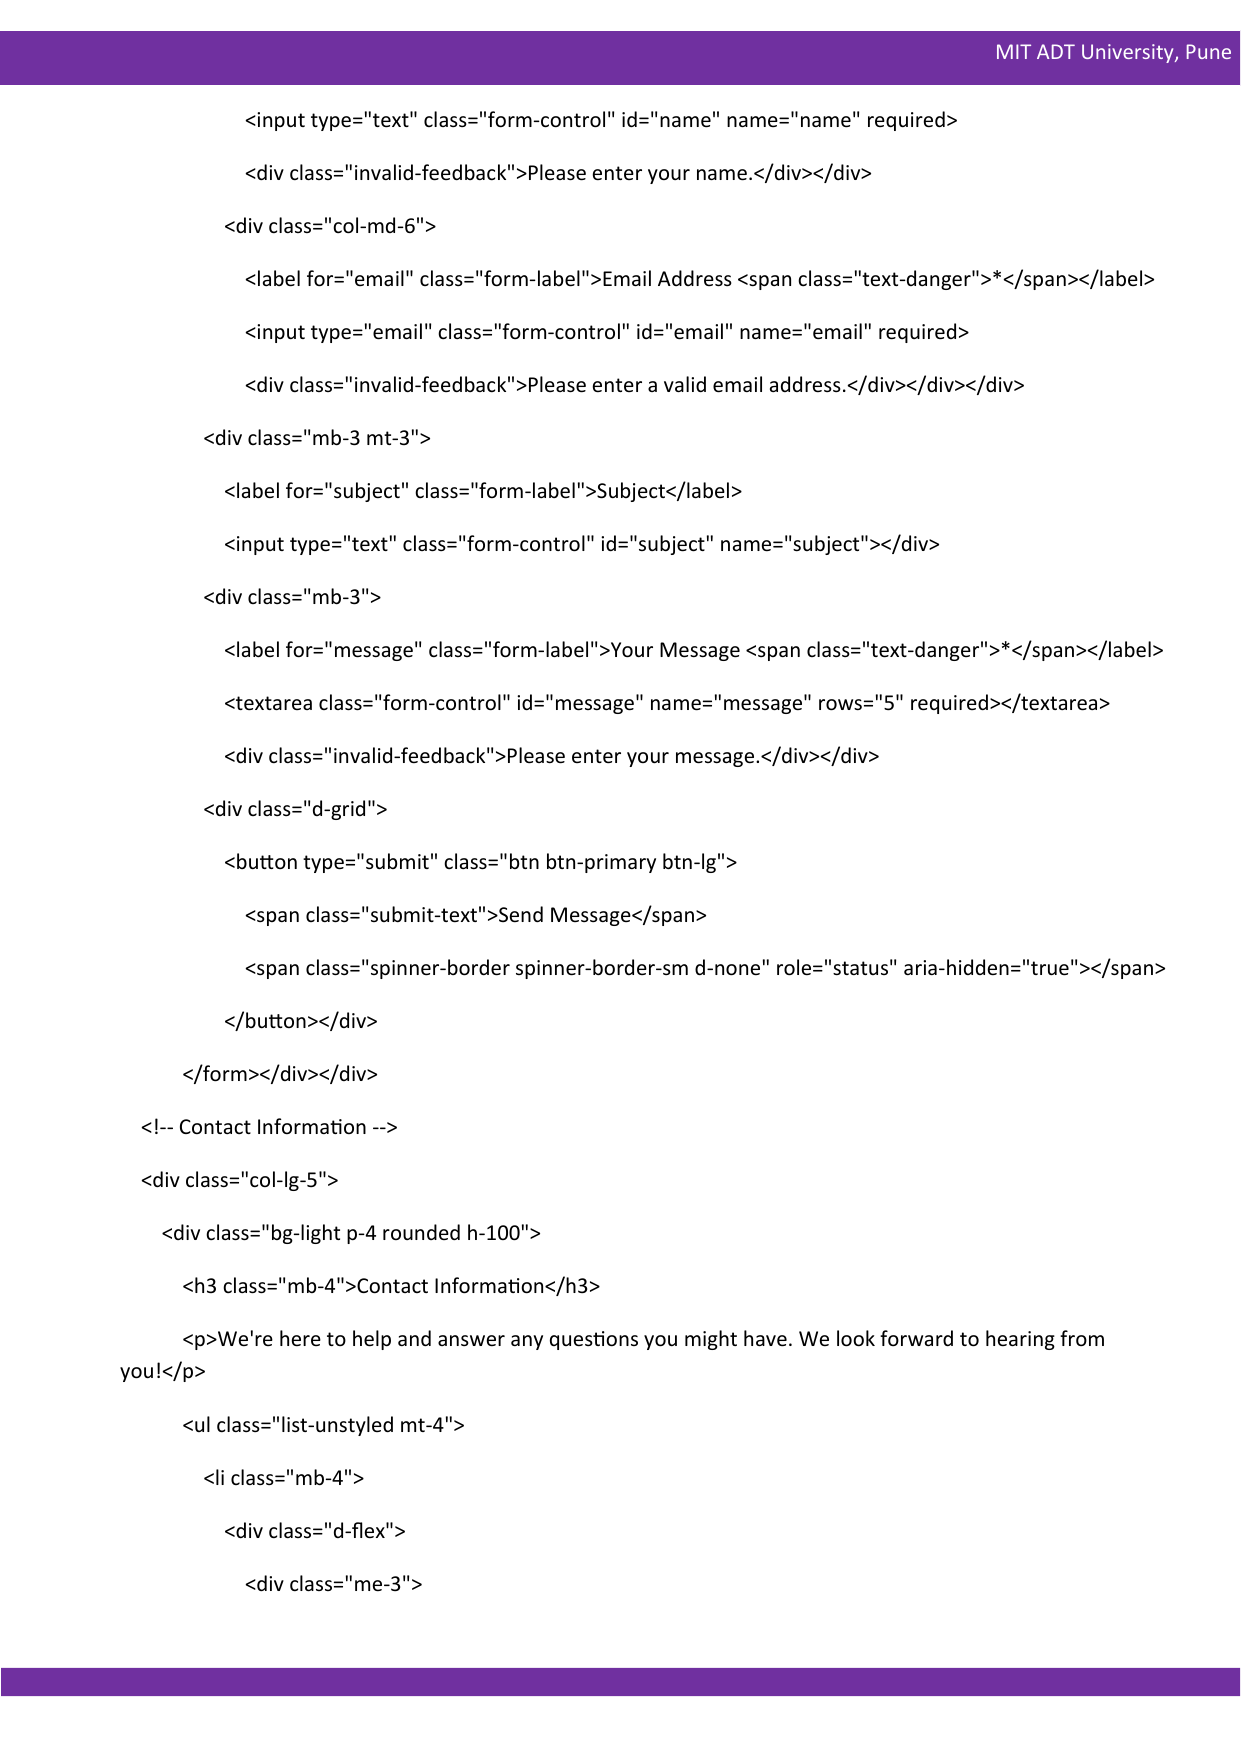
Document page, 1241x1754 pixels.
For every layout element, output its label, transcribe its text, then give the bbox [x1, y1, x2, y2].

text </form></div></div> [120, 1059, 1195, 1087]
text <div class="me-3"> [120, 1569, 1195, 1597]
text <div class="mb-3"> [120, 582, 1195, 610]
text <div class="mb-3 mt-3"> [120, 423, 1195, 451]
text <ul class="list-unstyled mt-4"> [120, 1410, 1195, 1438]
text <input type="email" class="form-control" id="email" name="email" required> [120, 317, 1195, 345]
text <div class="col-md-6"> [120, 211, 1195, 239]
text <div class="d-flex"> [120, 1516, 1195, 1544]
text <div class="invalid-feedback">Please enter a valid email address.</div></div></div> [120, 370, 1195, 398]
text <textarea class="form-control" id="message" name="message" rows="5" required></textarea> [120, 688, 1195, 716]
text <input type="text" class="form-control" id="subject" name="subject"></div> [120, 529, 1195, 557]
text </button></div> [120, 1006, 1195, 1034]
text <div class="invalid-feedback">Please enter your name.</div></div> [120, 158, 1195, 186]
text <p>We're here to help and answer any questions you might have. We look forward to hearing from you!</p> [120, 1324, 1195, 1385]
text <div class="invalid-feedback">Please enter your message.</div></div> [120, 741, 1195, 769]
text <label for="email" class="form-label">Email Address <span class="text-danger">*</span></label> [120, 264, 1195, 292]
text <label for="message" class="form-label">Your Message <span class="text-danger">*</span></label> [120, 635, 1195, 663]
text <!-- Contact Information --> [120, 1112, 1195, 1140]
text <button type="submit" class="btn btn-primary btn-lg"> [120, 847, 1195, 875]
text <span class="spinner-border spinner-border-sm d-none" role="status" aria-hidden="true"></span> [120, 953, 1195, 981]
text <h3 class="mb-4">Contact Information</h3> [120, 1271, 1195, 1299]
text <label for="subject" class="form-label">Subject</label> [120, 476, 1195, 504]
text <div class="d-grid"> [120, 794, 1195, 822]
text <div class="bg-light p-4 rounded h-100"> [120, 1218, 1195, 1246]
text <div class="col-lg-5"> [120, 1165, 1195, 1193]
text <li class="mb-4"> [120, 1463, 1195, 1491]
text <input type="text" class="form-control" id="name" name="name" required> [120, 105, 1195, 133]
text <span class="submit-text">Send Message</span> [120, 900, 1195, 928]
